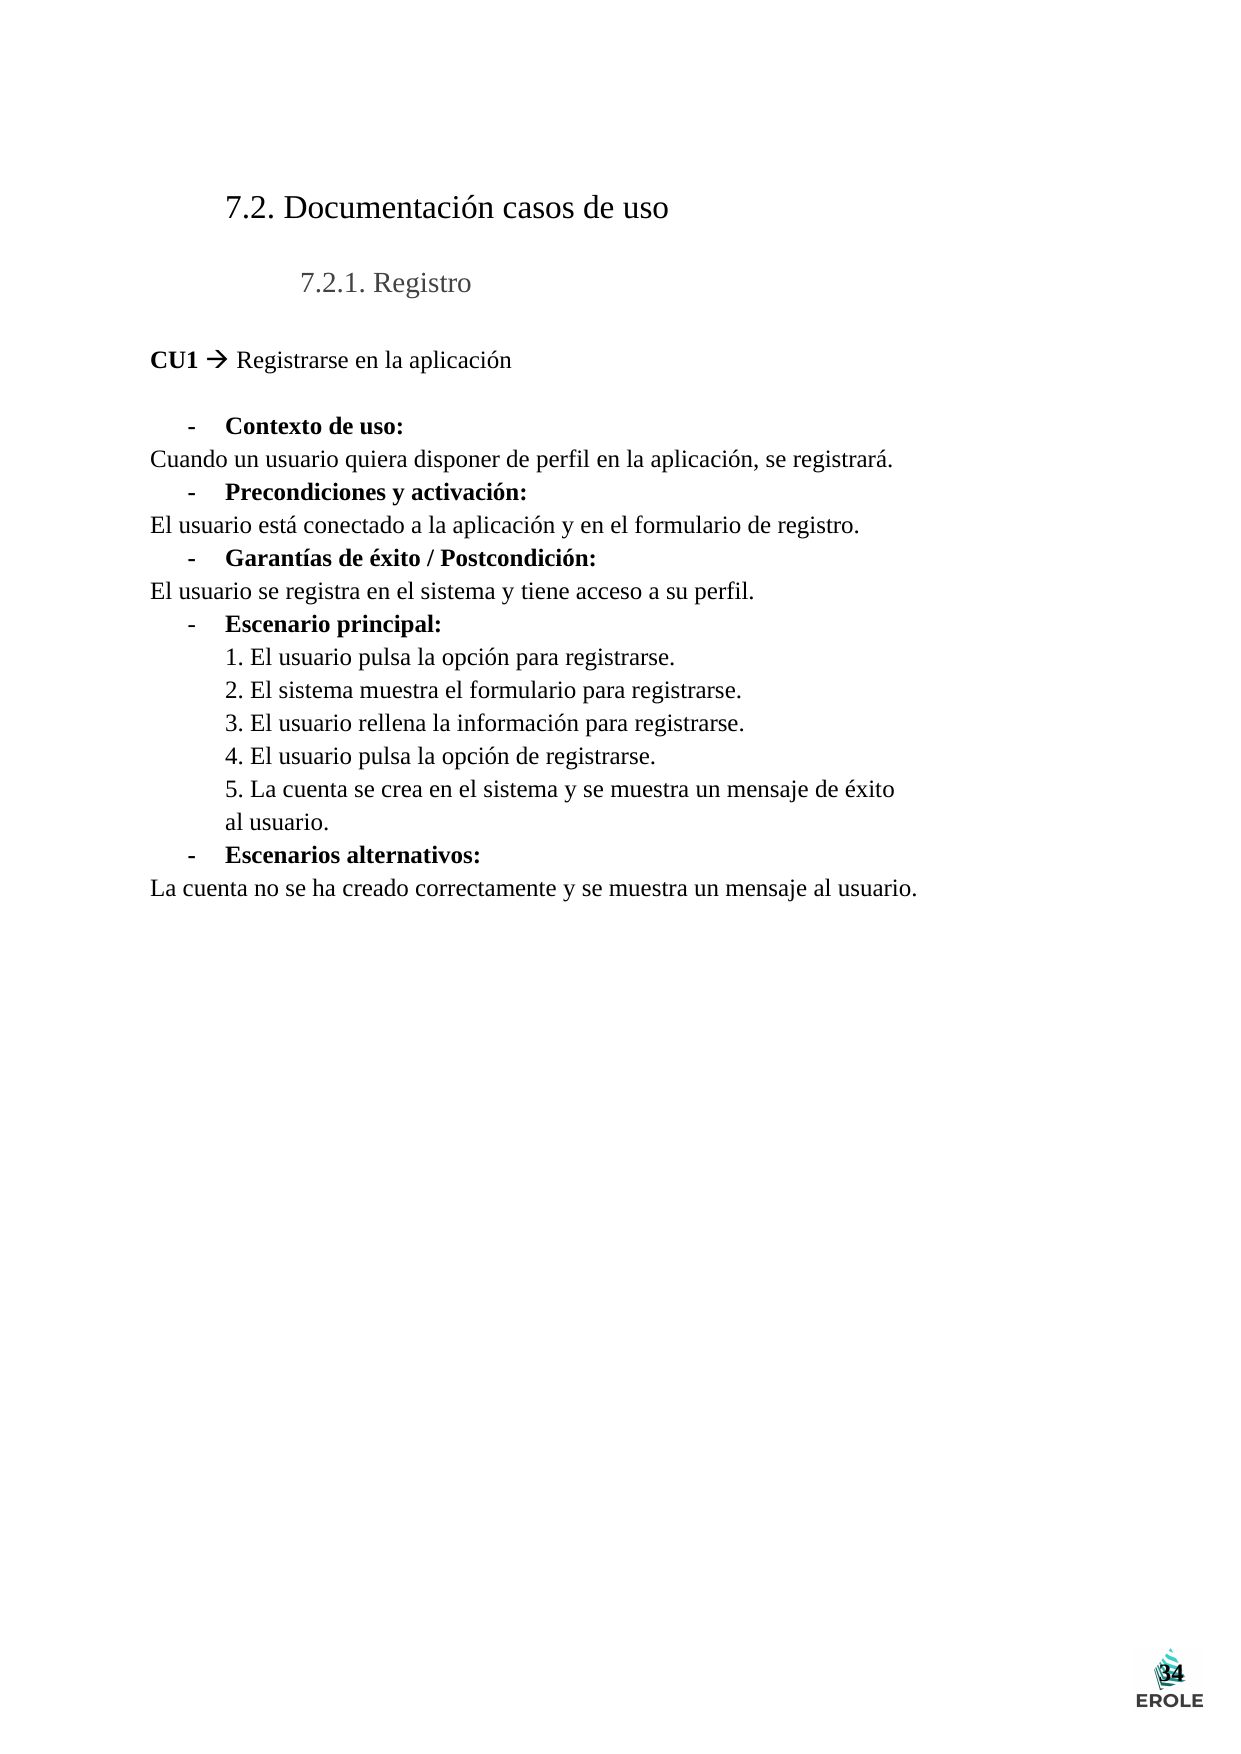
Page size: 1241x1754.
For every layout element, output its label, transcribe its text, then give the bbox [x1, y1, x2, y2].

text - Escenario principal: [150, 609, 1090, 638]
text El usuario se registra en el sistema y tiene acceso a su perfil. [150, 576, 1090, 605]
text El usuario está conectado a la aplicación y en el formulario de registro. [150, 510, 1090, 539]
text 3. El usuario rellena la información para registrarse. [150, 708, 1090, 737]
subtitle 7.2. Documentación casos de uso [150, 187, 1090, 226]
text 1. El usuario pulsa la opción para registrarse. [225, 642, 1090, 671]
list Precondiciones y activación: [187, 477, 1090, 506]
subtitle 7.2.1. Registro [225, 265, 1090, 298]
text 5. La cuenta se crea en el sistema y se muestra un mensaje de éxito [150, 774, 1090, 803]
text al usuario. [150, 807, 1090, 836]
list Escenarios alternativos: [187, 840, 1090, 869]
text La cuenta no se ha creado correctamente y se muestra un mensaje al usuario. [150, 873, 1090, 902]
list Contexto de uso: [187, 411, 1090, 439]
text Cuando un usuario quiera disponer de perfil en la aplicación, se registrará. [150, 444, 1090, 473]
text 4. El usuario pulsa la opción de registrarse. [150, 741, 1090, 770]
list Garantías de éxito / Postcondición: [187, 543, 1090, 572]
text CU1 Registrarse en la aplicación [150, 345, 1090, 373]
text 2. El sistema muestra el formulario para registrarse. [150, 675, 1090, 704]
picture [1132, 1647, 1205, 1709]
